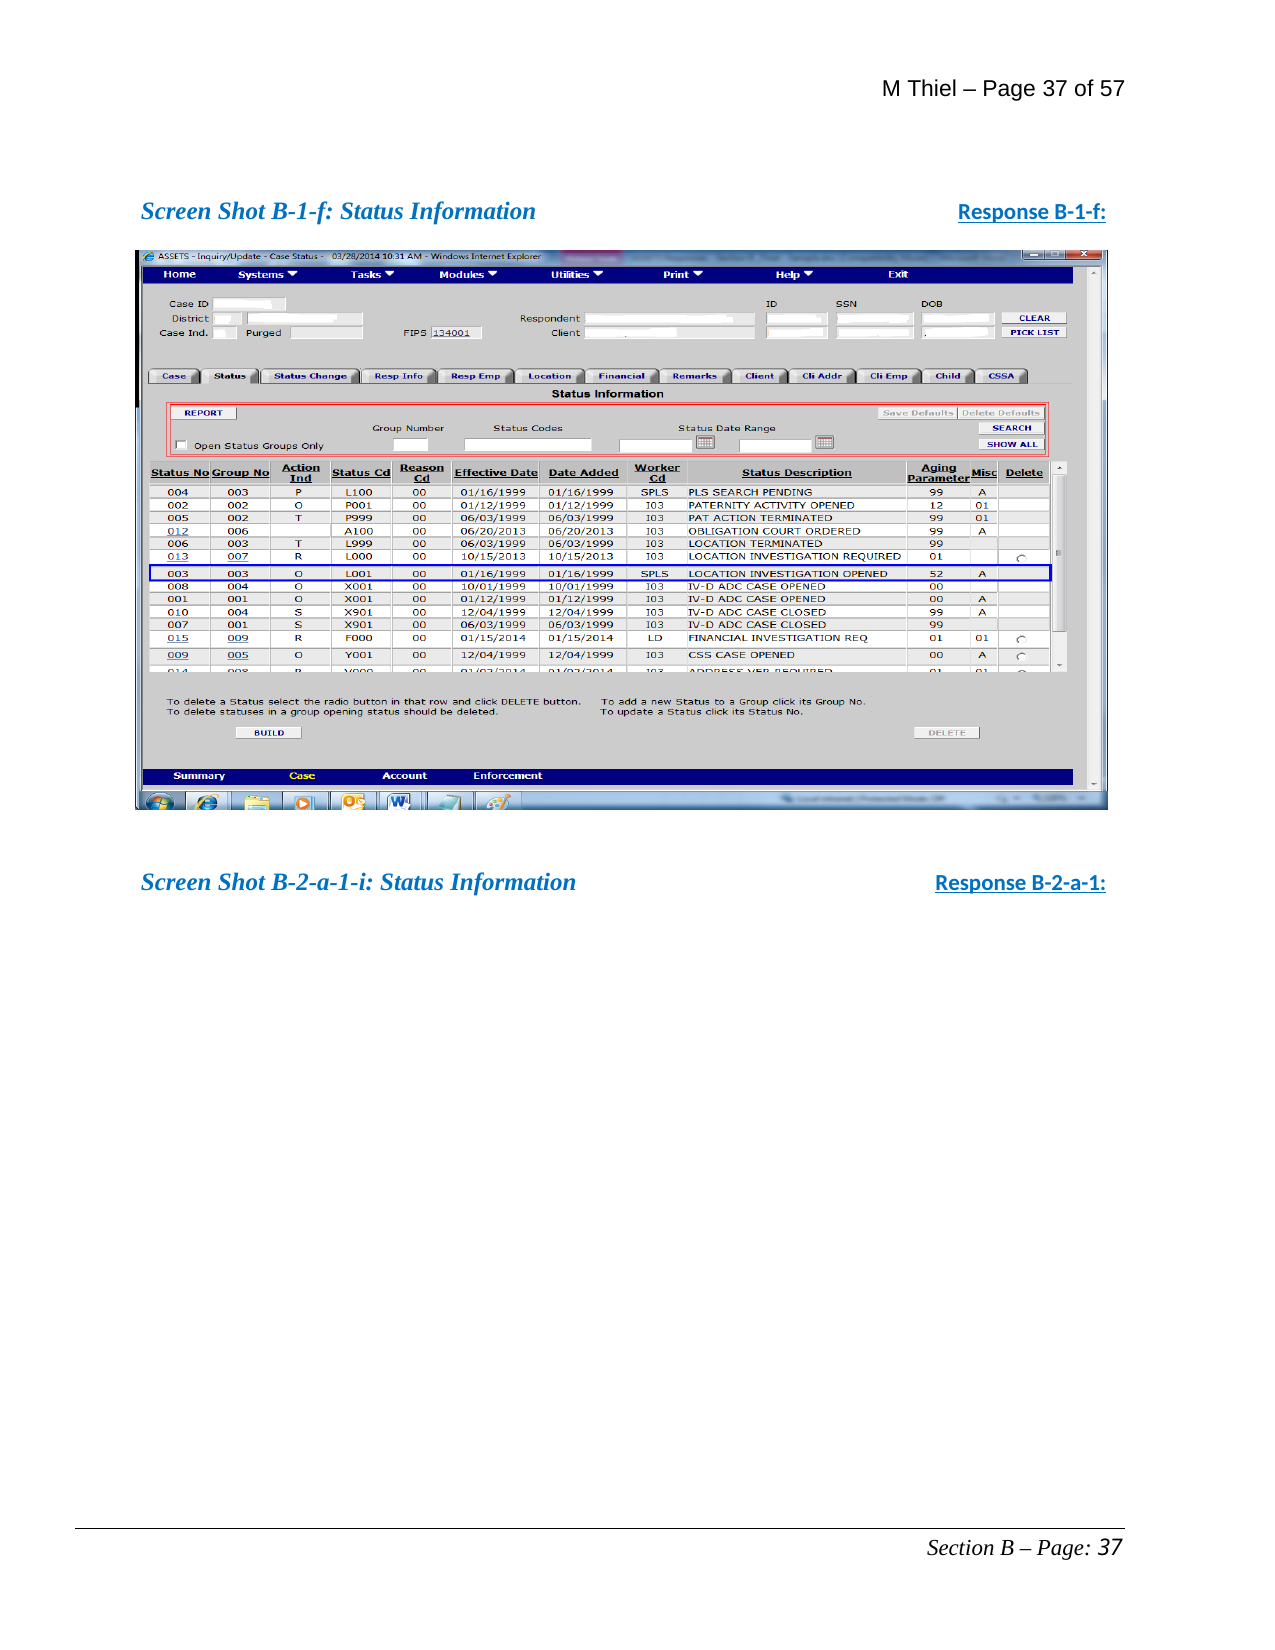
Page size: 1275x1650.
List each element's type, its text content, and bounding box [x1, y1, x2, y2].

picture [135, 250, 1109, 813]
subtitle Screen Shot B-2-a-1-i: Status Information Response B-2-a-1: [141, 867, 1125, 896]
subtitle Screen Shot B-1-f: Status Information Response B-1-f: [141, 196, 1125, 225]
